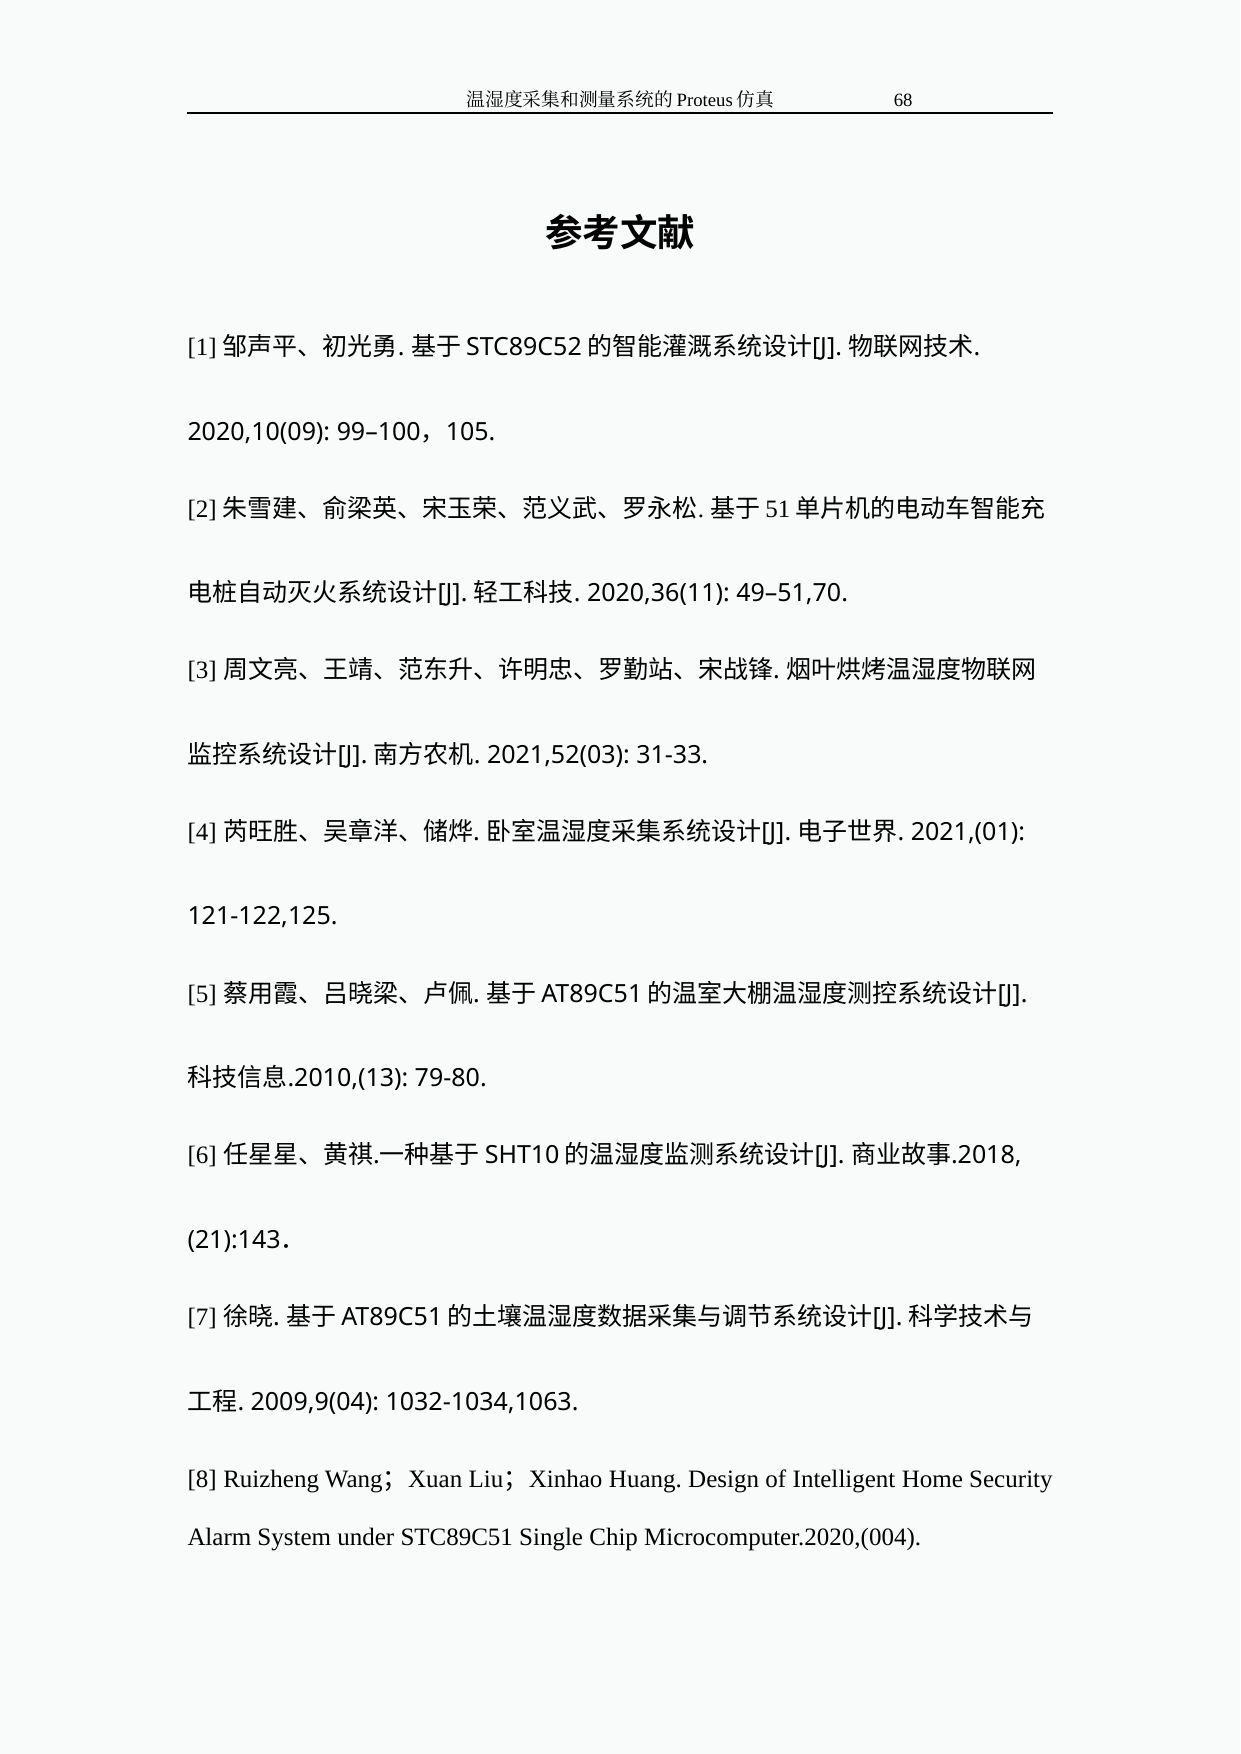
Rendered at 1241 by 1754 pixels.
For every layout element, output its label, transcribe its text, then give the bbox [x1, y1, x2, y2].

list [7] 徐晓. 基于AT89C51的土壤温湿度数据采集与调节系统设计[J]. 科学技术与工程. 2009,9(04): 1032-1034,1063. [187, 1281, 1053, 1434]
list [2] 朱雪建、俞梁英、宋玉荣、范义武、罗永松. 基于51单片机的电动车智能充电桩自动灭火系统设计[J]. 轻工科技. 2020,36(11): 49–51,70. [187, 472, 1053, 625]
list [3] 周文亮、王靖、范东升、许明忠、罗勤站、宋战锋. 烟叶烘烤温湿度物联网监控系统设计[J]. 南方农机. 2021,52(03): 31-33. [187, 634, 1053, 787]
list [4] 芮旺胜、吴章洋、储烨. 卧室温湿度采集系统设计[J]. 电子世界. 2021,(01): 121-122,125. [187, 796, 1053, 949]
list [5] 蔡用霞、吕晓梁、卢佩. 基于AT89C51的温室大棚温湿度测控系统设计[J]. 科技信息.2010,(13): 79-80. [187, 957, 1053, 1110]
list [1] 邹声平、初光勇. 基于STC89C52的智能灌溉系统设计[J]. 物联网技术. 2020,10(09): 99–100，105. [187, 310, 1053, 463]
text 参考文献 [187, 196, 1053, 264]
text [8] Ruizheng Wang；Xuan Liu；Xinhao Huang. Design of Intelligent Home Security Alarm System under STC89C51 Single Chip Microcomputer.2020,(004). [187, 1443, 1053, 1553]
list [6] 任星星、黄祺.一种基于SHT10的温湿度监测系统设计[J]. 商业故事.2018,(21):143． [187, 1119, 1053, 1272]
